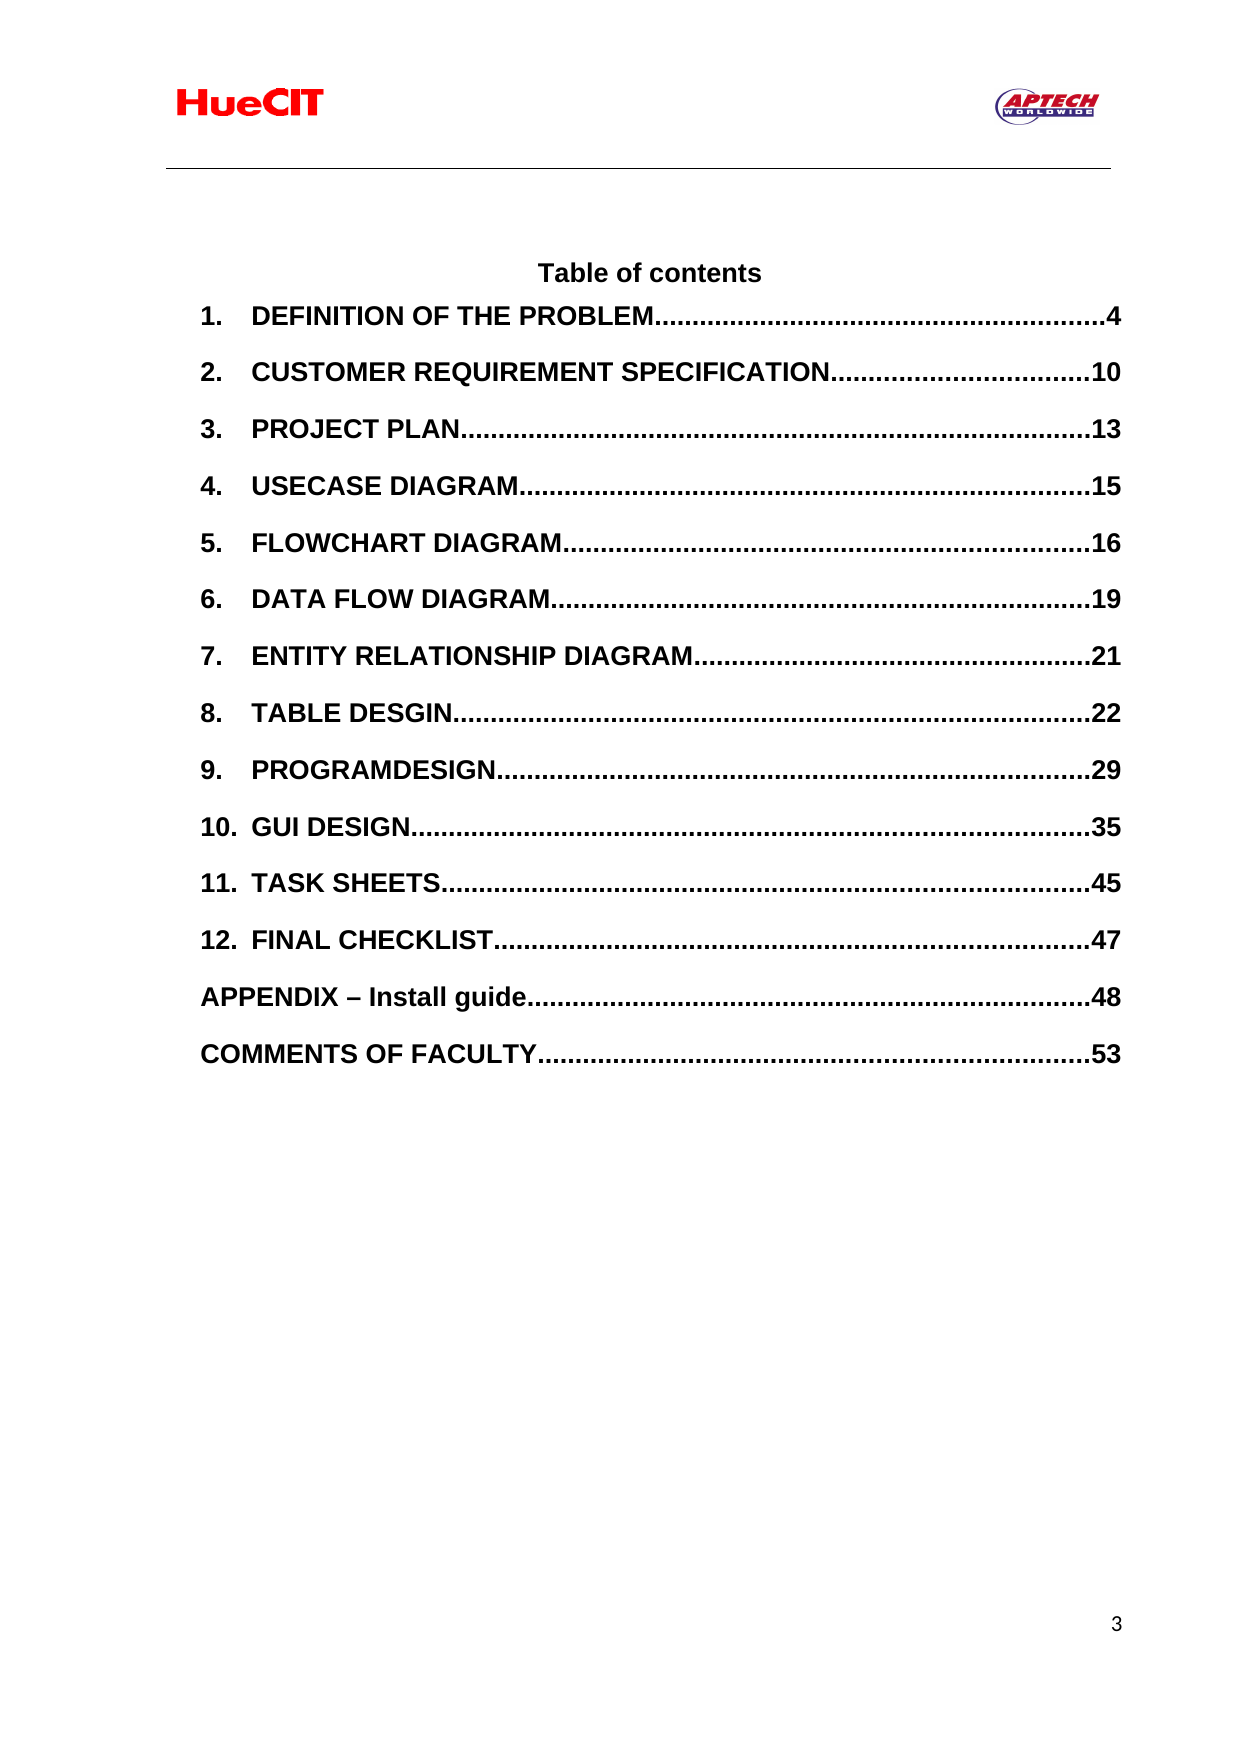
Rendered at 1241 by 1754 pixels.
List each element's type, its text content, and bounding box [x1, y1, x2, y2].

text 1. DEFINITION OF THE PROBLEM 4 [200, 300, 1122, 331]
text 3. PROJECT PLAN 13 [200, 413, 1122, 444]
text APPENDIX – Install guide 48 [200, 981, 1122, 1012]
text COMMENTS OF FACULTY 53 [200, 1038, 1122, 1069]
text 6. DATA FLOW DIAGRAM 19 [200, 583, 1122, 615]
text 11. TASK SHEETS 45 [200, 867, 1122, 899]
picture [994, 88, 1100, 125]
text 5. FLOWCHART DIAGRAM 16 [200, 527, 1122, 558]
text 7. ENTITY RELATIONSHIP DIAGRAM 21 [200, 640, 1122, 672]
subtitle Table of contents [177, 257, 1122, 289]
text 8. TABLE DESGIN 22 [200, 697, 1122, 728]
text 9. PROGRAMDESIGN 29 [200, 754, 1122, 785]
picture [177, 88, 325, 118]
text 2. CUSTOMER REQUIREMENT SPECIFICATION 10 [200, 356, 1122, 388]
text 10. GUI DESIGN 35 [200, 811, 1122, 842]
text 4. USECASE DIAGRAM 15 [200, 470, 1122, 501]
text 12. FINAL CHECKLIST 47 [200, 924, 1122, 955]
